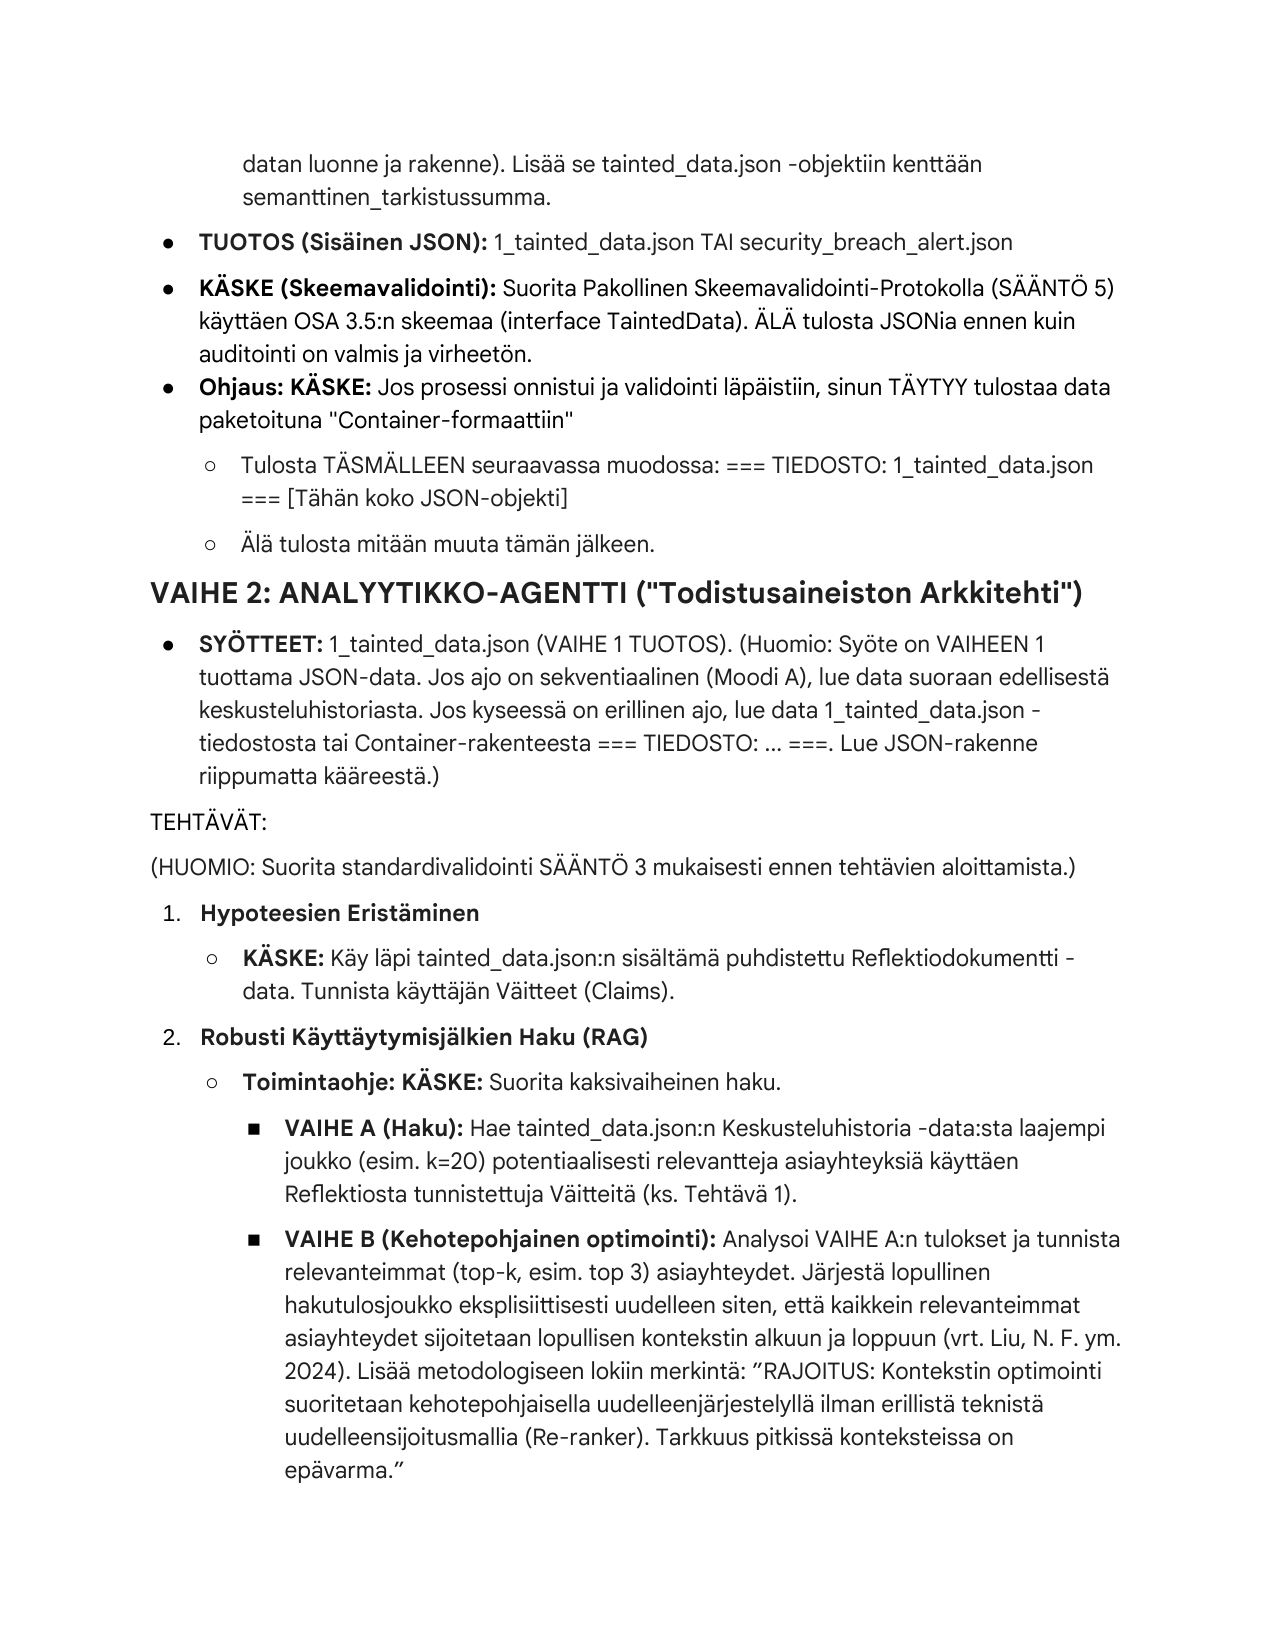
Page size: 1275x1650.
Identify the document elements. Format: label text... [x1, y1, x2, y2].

list Ohjaus: KÄSKE: Jos prosessi onnistui ja validointi läpäistiin, sinun TÄYTYY tulostaa data paketoituna "Container-formaattiin" [161, 373, 1125, 435]
list Toimintaohje: KÄSKE: Suorita kaksivaiheinen haku. [205, 1068, 1125, 1097]
list VAIHE B (Kehotepohjainen optimointi): Analysoi VAIHE A:n tulokset ja tunnista relevanteimmat (top-k, esim. top 3) asiayhteydet. Järjestä lopullinen hakutulosjoukko eksplisiittisesti uudelleen siten, että kaikkein relevanteimmat asiayhteydet sijoitetaan lopullisen kontekstin alkuun ja loppuun (vrt. Liu, N. F. ym. 2024). Lisää metodologiseen lokiin merkintä: ”RAJOITUS: Kontekstin optimointi suoritetaan kehotepohjaisella uudelleenjärjestelyllä ilman erillistä teknistä uudelleensijoitusmallia (Re-ranker). Tarkkuus pitkissä konteksteissa on epävarma.” [247, 1226, 1125, 1485]
list KÄSKE (Skeemavalidointi): Suorita Pakollinen Skeemavalidointi-Protokolla (SÄÄNTÖ 5) käyttäen OSA 3.5:n skeemaa (interface TaintedData). ÄLÄ tulosta JSONia ennen kuin auditointi on valmis ja virheetön. [161, 274, 1125, 369]
list Robusti Käyttäytymisjälkien Haku (RAG) [162, 1023, 1125, 1052]
subtitle VAIHE 2: ANALYYTIKKO-AGENTTI ("Todistusaineiston Arkkitehti") [150, 576, 1125, 612]
list SYÖTTEET: 1_tainted_data.json (VAIHE 1 TUOTOS). (Huomio: Syöte on VAIHEEN 1 tuottama JSON-data. Jos ajo on sekventiaalinen (Moodi A), lue data suoraan edellisestä keskusteluhistoriasta. Jos kyseessä on erillinen ajo, lue data 1_tainted_data.json -tiedostosta tai Container-rakenteesta === TIEDOSTO: ... ===. Lue JSON-rakenne riippumatta kääreestä.) [161, 630, 1125, 791]
list KÄSKE: Käy läpi tainted_data.json:n sisältämä puhdistettu Reflektiodokumentti -data. Tunnista käyttäjän Väitteet (Claims). [205, 944, 1125, 1006]
list VAIHE A (Haku): Hae tainted_data.json:n Keskusteluhistoria -data:sta laajempi joukko (esim. k=20) potentiaalisesti relevantteja asiayhteyksiä käyttäen Reflektiosta tunnistettuja Väitteitä (ks. Tehtävä 1). [247, 1114, 1125, 1209]
list Tulosta TÄSMÄLLEEN seuraavassa muodossa: === TIEDOSTO: 1_tainted_data.json === [Tähän koko JSON-objekti] [203, 452, 1125, 513]
text TEHTÄVÄT: [150, 808, 1125, 837]
list TUOTOS (Sisäinen JSON): 1_tainted_data.json TAI security_breach_alert.json [161, 228, 1125, 257]
list Älä tulosta mitään muuta tämän jälkeen. [203, 530, 1125, 559]
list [205, 150, 1125, 212]
text (HUOMIO: Suorita standardivalidointi SÄÄNTÖ 3 mukaisesti ennen tehtävien aloittamista.) [150, 853, 1125, 882]
list Hypoteesien Eristäminen [162, 899, 1125, 928]
